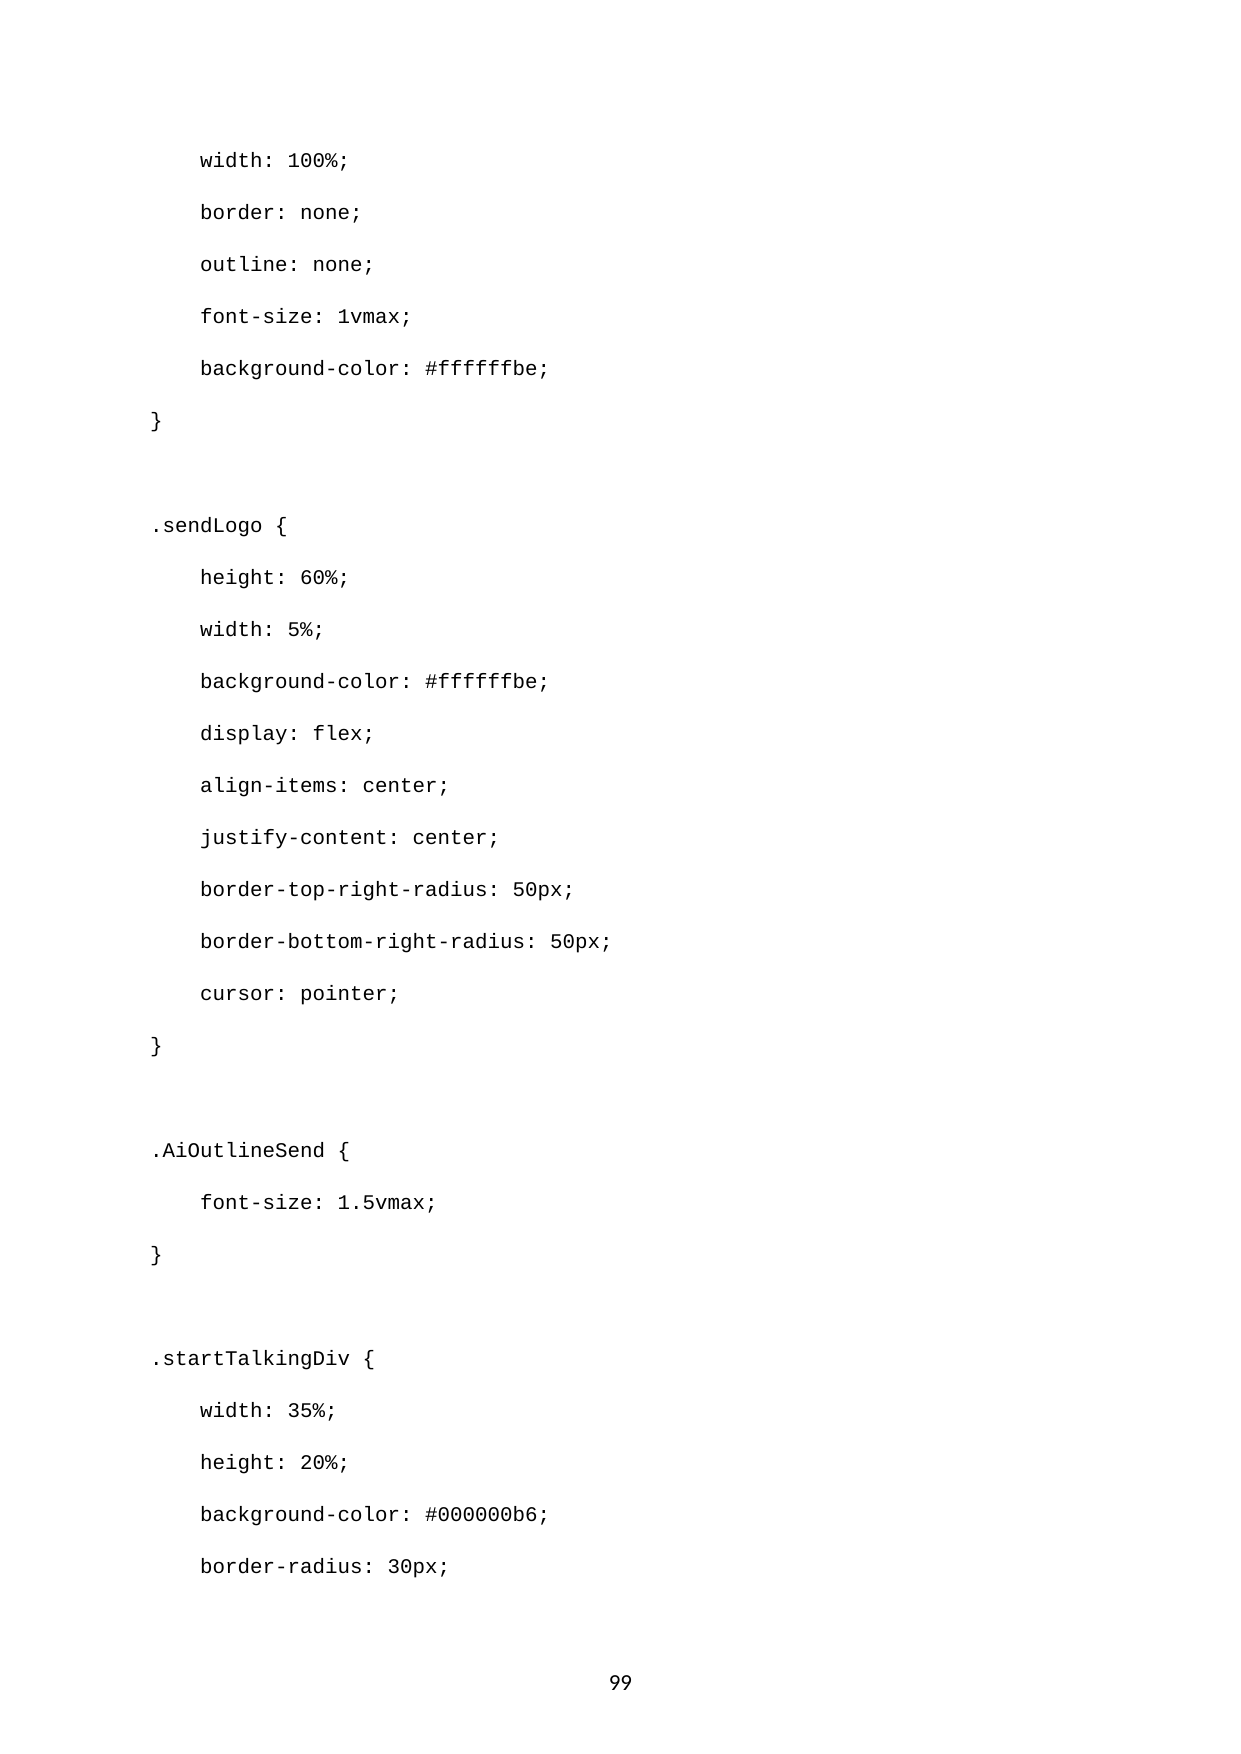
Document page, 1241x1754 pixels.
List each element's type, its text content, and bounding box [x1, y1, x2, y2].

text border-radius: 30px; [150, 1556, 1090, 1580]
text width: 5%; [150, 619, 1090, 642]
text font-size: 1.5vmax; [150, 1192, 1090, 1215]
text background-color: #000000b6; [150, 1504, 1090, 1528]
text cursor: pointer; [150, 983, 1090, 1007]
text background-color: #ffffffbe; [150, 671, 1090, 694]
text } [150, 410, 1090, 434]
text outline: none; [150, 254, 1090, 278]
text border-top-right-radius: 50px; [150, 879, 1090, 903]
text } [150, 1035, 1090, 1059]
text width: 35%; [150, 1400, 1090, 1424]
text .sendLogo { [150, 514, 1090, 538]
text .startTalkingDiv { [150, 1348, 1090, 1372]
text display: flex; [150, 723, 1090, 747]
text align-items: center; [150, 775, 1090, 799]
text } [150, 1244, 1090, 1267]
text justify-content: center; [150, 827, 1090, 851]
text height: 60%; [150, 567, 1090, 590]
text border-bottom-right-radius: 50px; [150, 931, 1090, 955]
text .AiOutlineSend { [150, 1139, 1090, 1163]
text font-size: 1vmax; [150, 306, 1090, 330]
text border: none; [150, 202, 1090, 226]
text width: 100%; [150, 150, 1090, 174]
text background-color: #ffffffbe; [150, 358, 1090, 382]
text height: 20%; [150, 1452, 1090, 1476]
